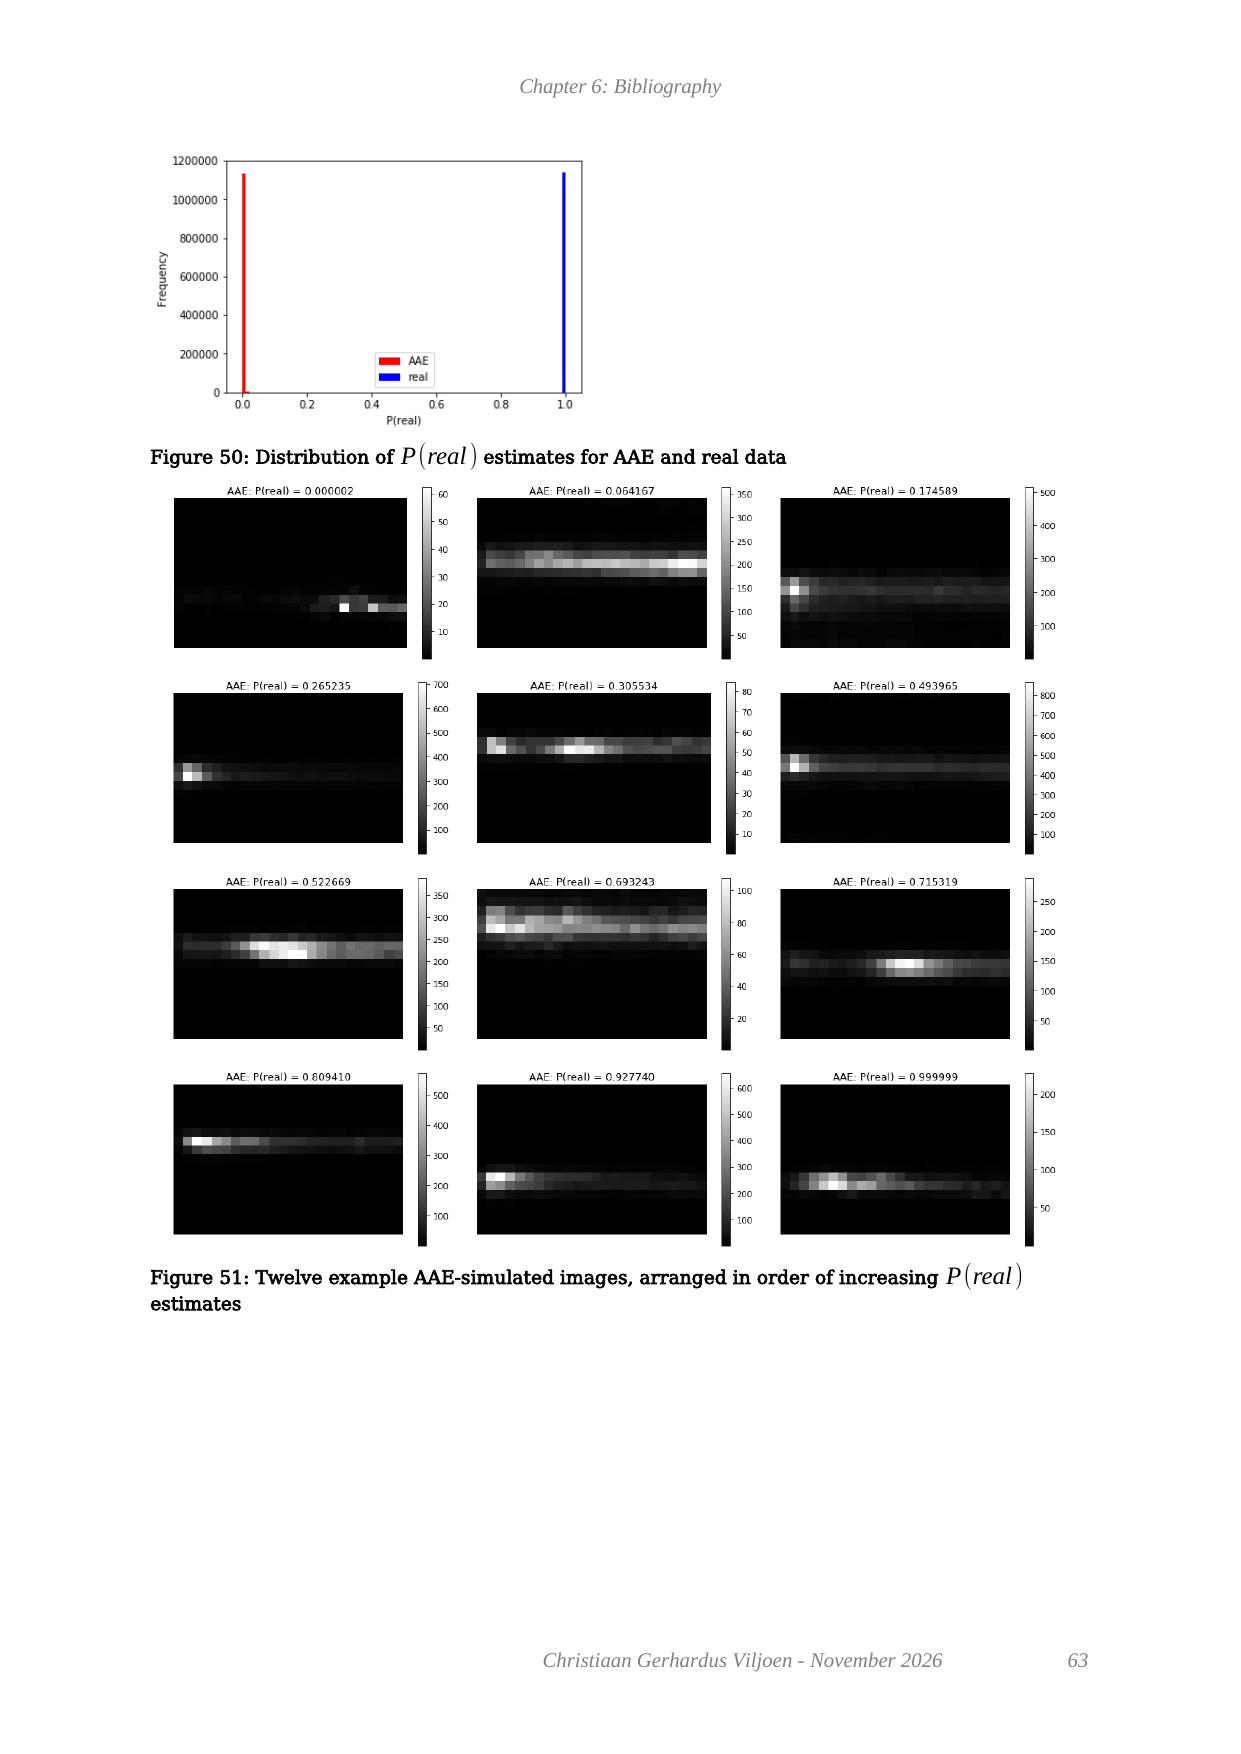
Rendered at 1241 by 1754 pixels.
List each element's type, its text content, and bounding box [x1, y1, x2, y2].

picture [150, 479, 1061, 667]
picture [150, 1066, 1061, 1254]
text Figure 50: Distribution of estimates for AAE and real data [150, 441, 1090, 471]
picture [150, 870, 1061, 1058]
picture [150, 675, 1061, 862]
picture [150, 150, 592, 433]
text Figure 51: Twelve example AAE-simulated images, arranged in order of increasing estimates [150, 1261, 1090, 1314]
